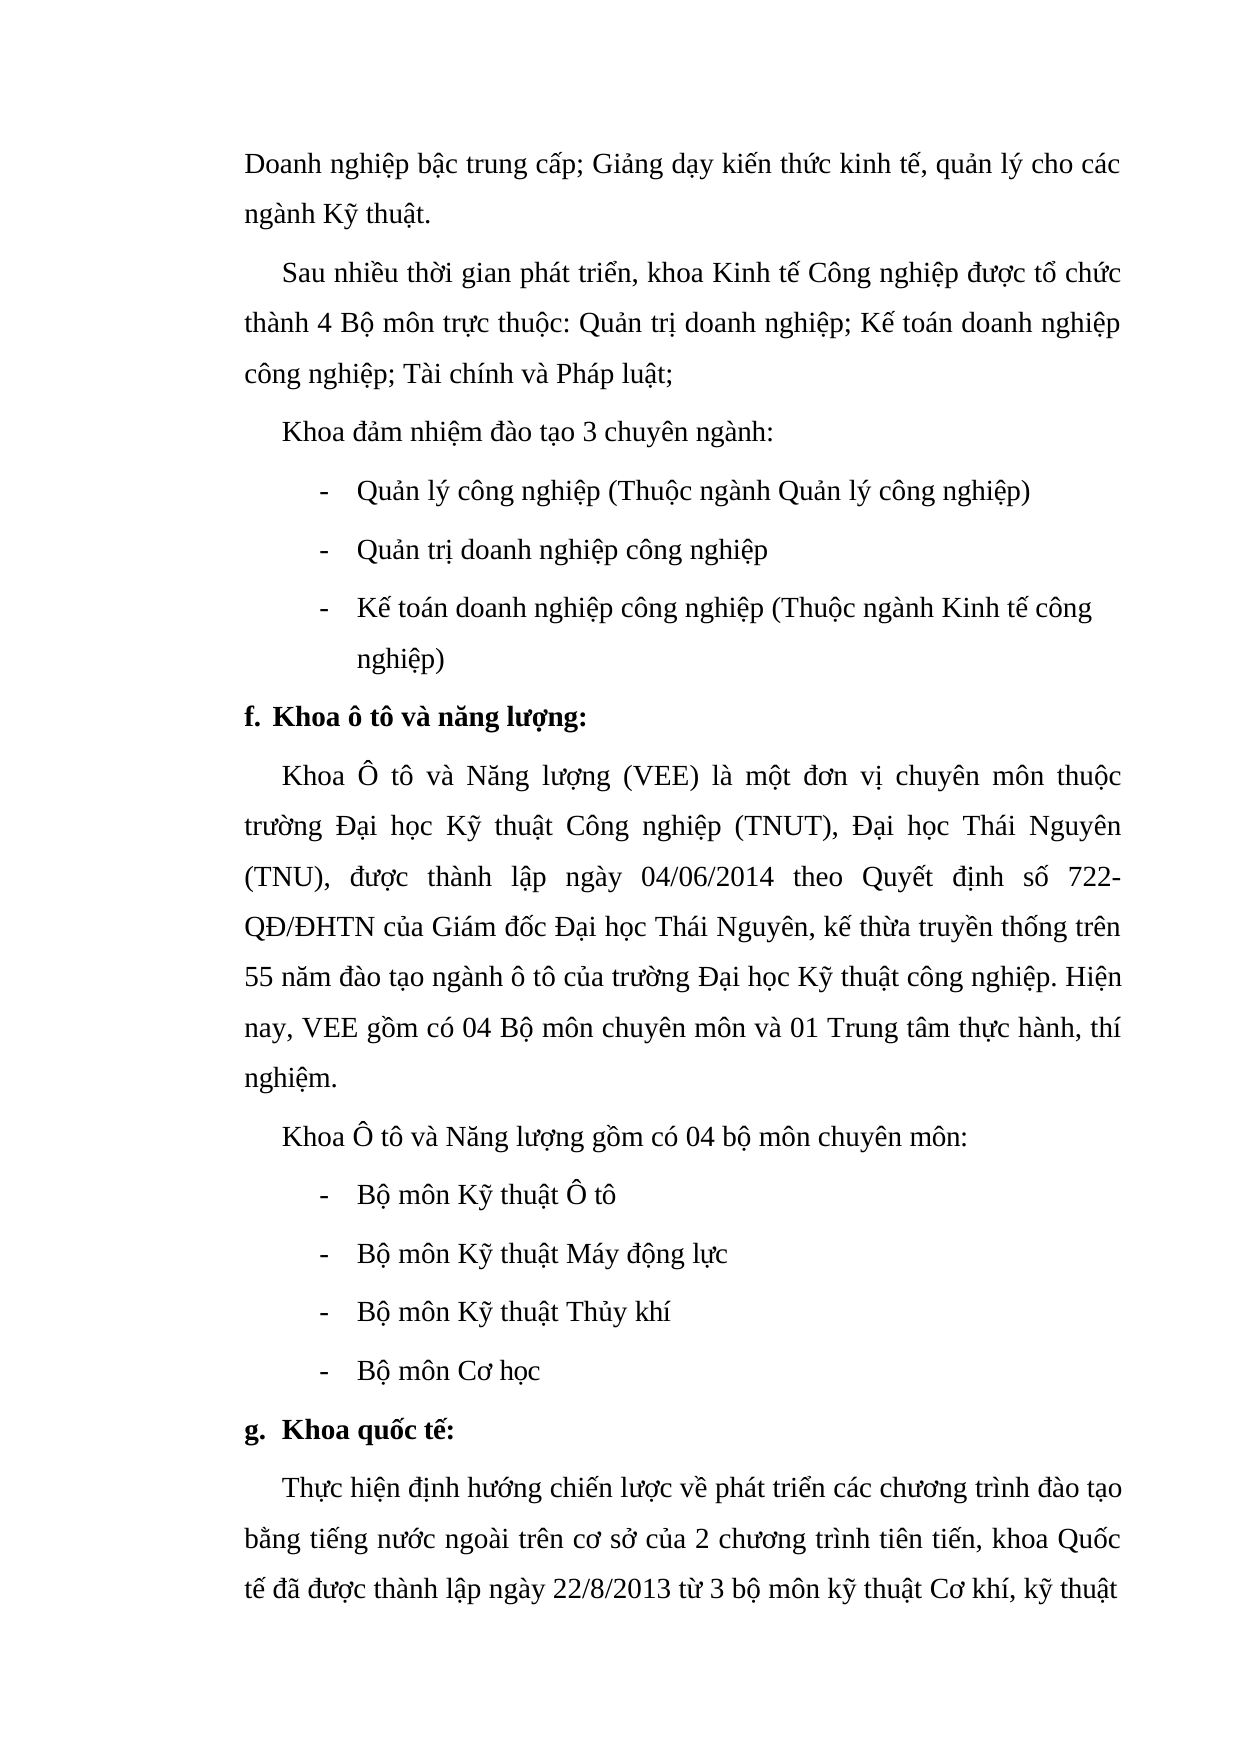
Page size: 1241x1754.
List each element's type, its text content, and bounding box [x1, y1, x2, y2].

text Sau nhiều thời gian phát triển, khoa Kinh tế Công nghiệp được tổ chức thành 4 Bộ môn trực thuộc: Quản trị doanh nghiệp; Kế toán doanh nghiệp công nghiệp; Tài chính và Pháp luật; [244, 255, 1122, 389]
list Bộ môn Kỹ thuật Máy động lực [319, 1236, 1137, 1269]
list Bộ môn Cơ học [319, 1353, 1137, 1387]
text Khoa Ô tô và Năng lượng (VEE) là một đơn vị chuyên môn thuộc trường Đại học Kỹ thuật Công nghiệp (TNUT), Đại học Thái Nguyên (TNU), được thành lập ngày 04/06/2014 theo Quyết định số 722- QĐ/ĐHTN của Giám đốc Đại học Thái Nguyên, kế thừa truyền thống trên 55 năm đào tạo ngành ô tô của trường Đại học Kỹ thuật công nghiệp. Hiện nay, VEE gồm có 04 Bộ môn chuyên môn và 01 Trung tâm thực hành, thí nghiệm. [244, 758, 1122, 1093]
text Khoa Ô tô và Năng lượng gồm có 04 bộ môn chuyên môn: [282, 1119, 1137, 1152]
list Kế toán doanh nghiệp công nghiệp (Thuộc ngành Kinh tế công nghiệp) [319, 590, 1122, 674]
text Thực hiện định hướng chiến lược về phát triển các chương trình đào tạo bằng tiếng nước ngoài trên cơ sở của 2 chương trình tiên tiến, khoa Quốc tế đã được thành lập ngày 22/8/2013 từ 3 bộ môn kỹ thuật Cơ khí, kỹ thuật [244, 1470, 1122, 1604]
subtitle Khoa quốc tế: [244, 1412, 1137, 1445]
text Doanh nghiệp bậc trung cấp; Giảng dạy kiến thức kinh tế, quản lý cho các ngành Kỹ thuật. [244, 146, 1122, 230]
text Khoa đảm nhiệm đào tạo 3 chuyên ngành: [282, 414, 1137, 448]
list Quản trị doanh nghiệp công nghiệp [319, 532, 1137, 565]
list Bộ môn Kỹ thuật Thủy khí [319, 1294, 1137, 1328]
list Quản lý công nghiệp (Thuộc ngành Quản lý công nghiệp) [319, 473, 1137, 507]
list Bộ môn Kỹ thuật Ô tô [319, 1177, 1137, 1211]
subtitle Khoa ô tô và năng lượng: [244, 699, 1137, 733]
